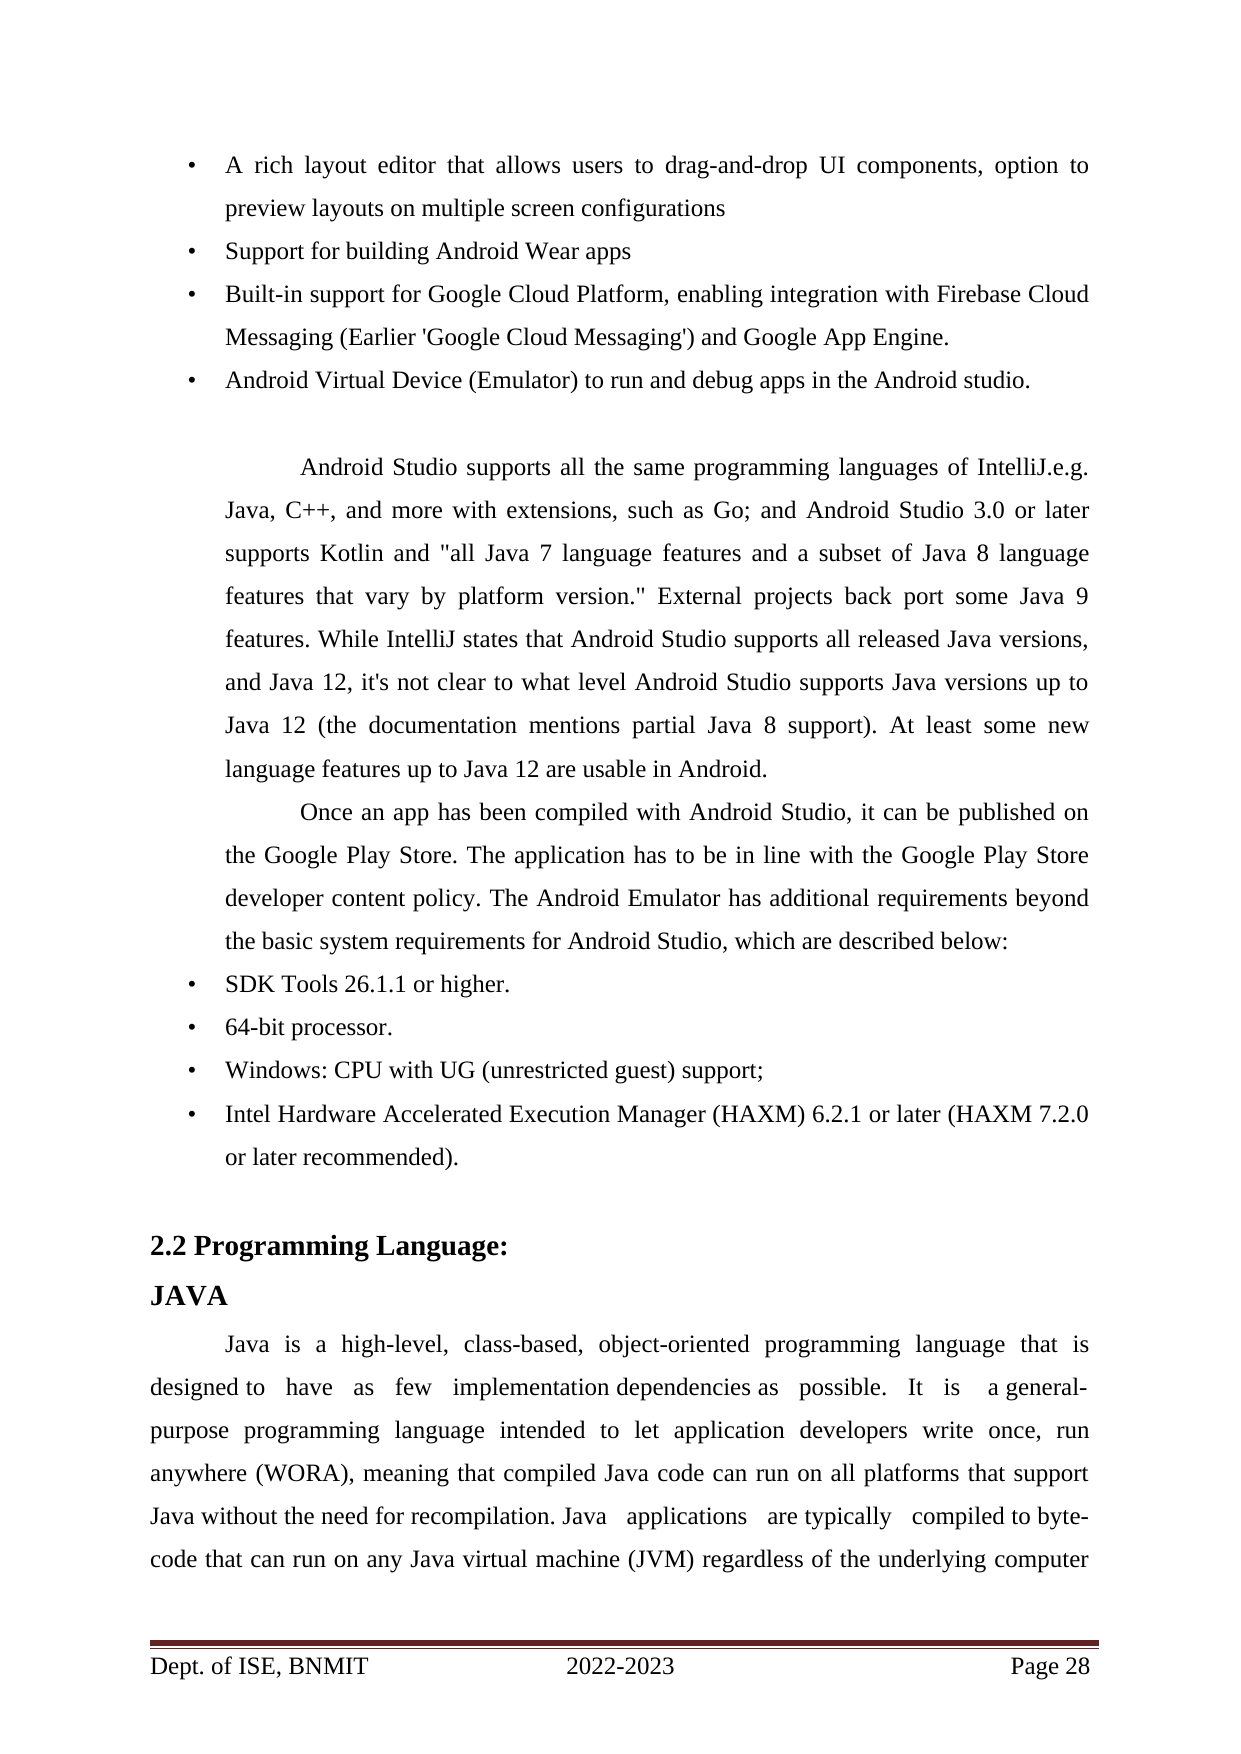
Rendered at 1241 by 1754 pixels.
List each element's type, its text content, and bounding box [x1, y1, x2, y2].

text Once an app has been compiled with Android Studio, it can be published on the Google Play Store. The application has to be in line with the Google Play Store developer content policy. The Android Emulator has additional requirements beyond the basic system requirements for Android Studio, which are described below: [225, 797, 1090, 955]
list 64-bit processor. [187, 1012, 1090, 1041]
list SDK Tools 26.1.1 or higher. [187, 969, 1090, 998]
text JAVA [150, 1278, 1090, 1312]
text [150, 1329, 1090, 1573]
text 2.2 Programming Language: [150, 1228, 1090, 1262]
list Android Virtual Device (Emulator) to run and debug apps in the Android studio. [187, 366, 1090, 394]
list Support for building Android Wear apps [187, 236, 1090, 265]
text Android Studio supports all the same programming languages of IntelliJ.e.g. Java, C++, and more with extensions, such as Go; and Android Studio 3.0 or later supports Kotlin and "all Java 7 language features and a subset of Java 8 language features that vary by platform version." External projects back port some Java 9 features. While IntelliJ states that Android Studio supports all released Java versions, and Java 12, it's not clear to what level Android Studio supports Java versions up to Java 12 (the documentation mentions partial Java 8 support). At least some new language features up to Java 12 are usable in Android. [225, 452, 1090, 782]
list Intel Hardware Accelerated Execution Manager (HAXM) 6.2.1 or later (HAXM 7.2.0 or later recommended). [187, 1099, 1090, 1171]
list A rich layout editor that allows users to drag-and-drop UI components, option to preview layouts on multiple screen configurations [187, 150, 1090, 222]
list Built-in support for Google Cloud Platform, enabling integration with Firebase Cloud Messaging (Earlier 'Google Cloud Messaging') and Google App Engine. [187, 279, 1090, 351]
list Windows: CPU with UG (unrestricted guest) support; [187, 1056, 1090, 1084]
